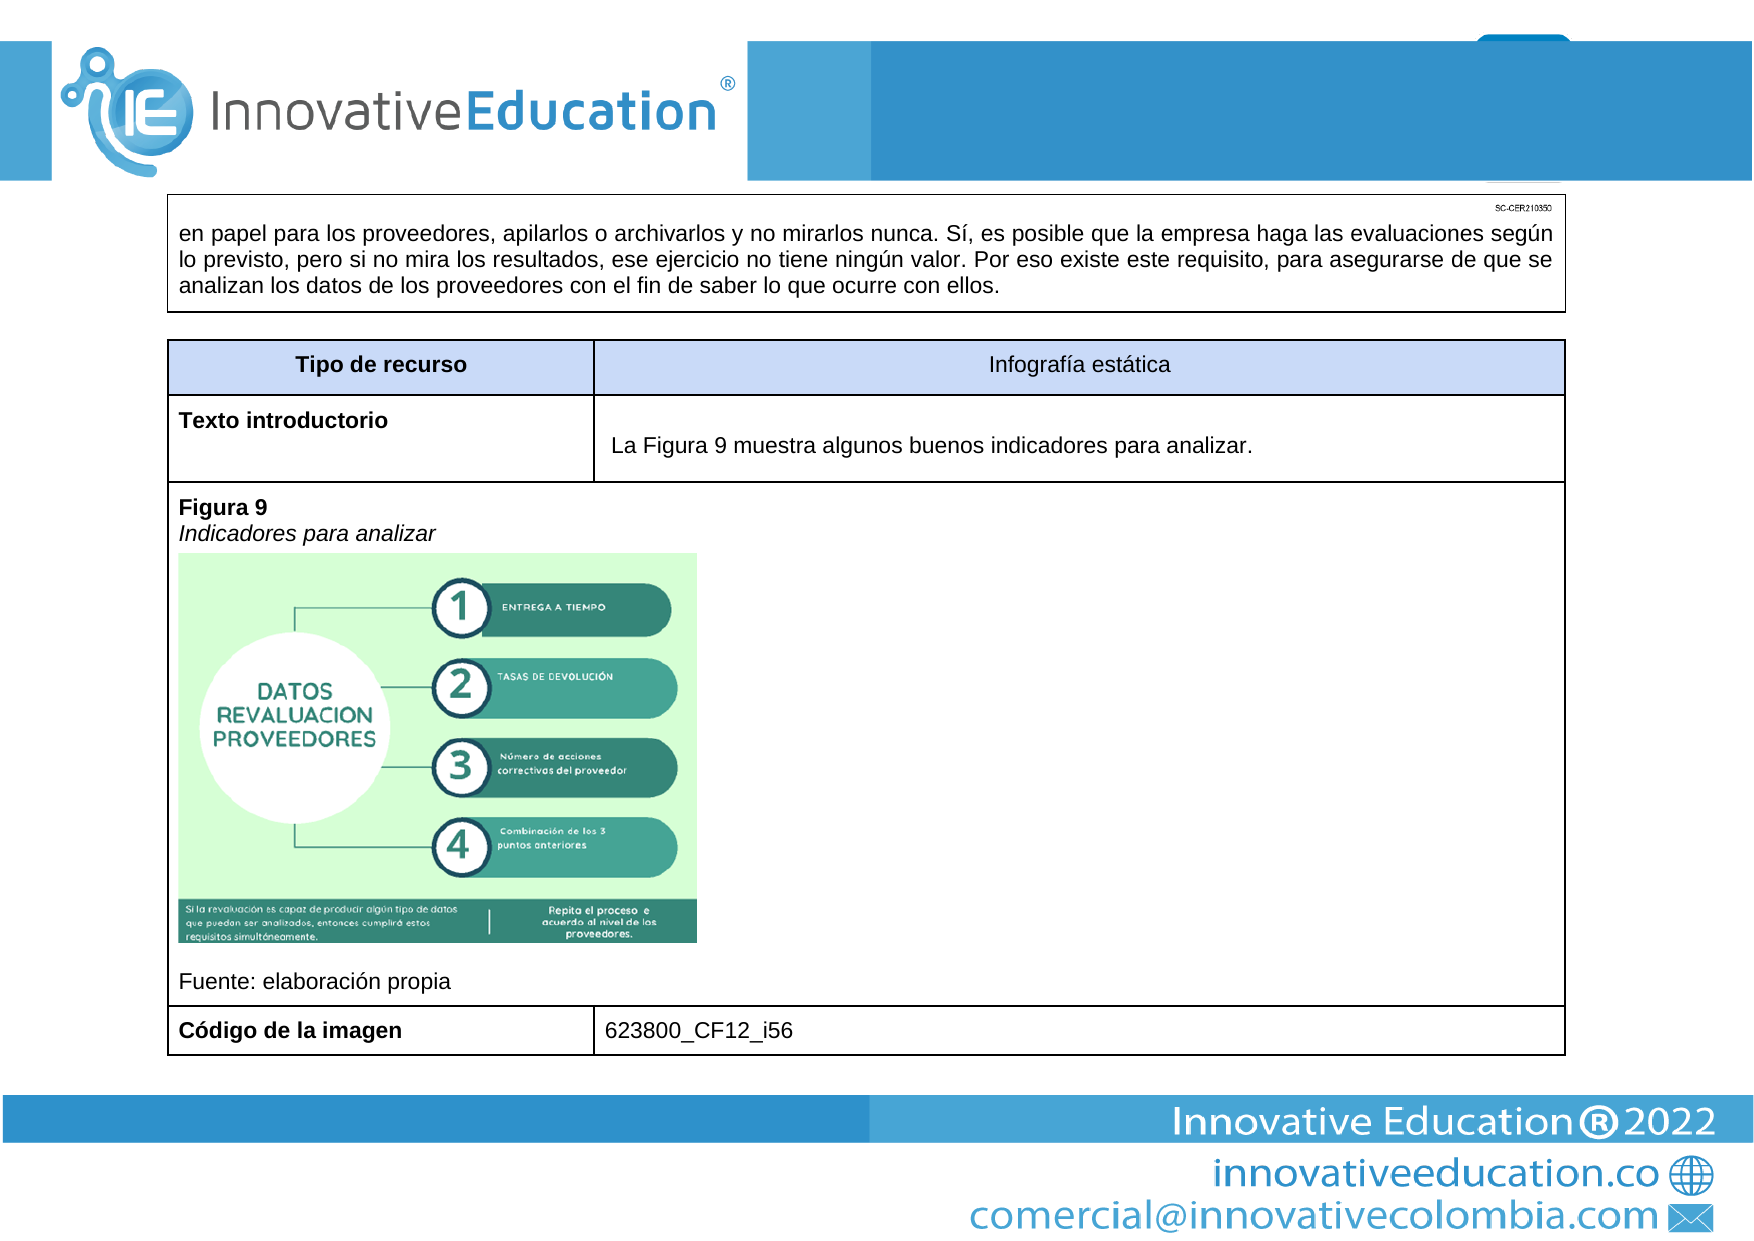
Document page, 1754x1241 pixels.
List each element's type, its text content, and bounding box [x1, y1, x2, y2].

table_header Infografía estática [595, 341, 1564, 394]
picture [0, 28, 1752, 214]
picture [178, 553, 697, 943]
table_cell Código de la imagen [169, 1007, 593, 1054]
picture [2, 1093, 1754, 1239]
table_cell La Figura 9 muestra algunos buenos indicadores para analizar. [595, 396, 1564, 481]
table_cell Figura 9 Indicadores para analizar Fuente: elaboración propia [169, 483, 1564, 1005]
table_cell Texto introductorio [169, 396, 593, 481]
table_cell 623800_CF12_i56 [595, 1007, 1564, 1054]
table_header Tipo de recurso [169, 341, 593, 394]
